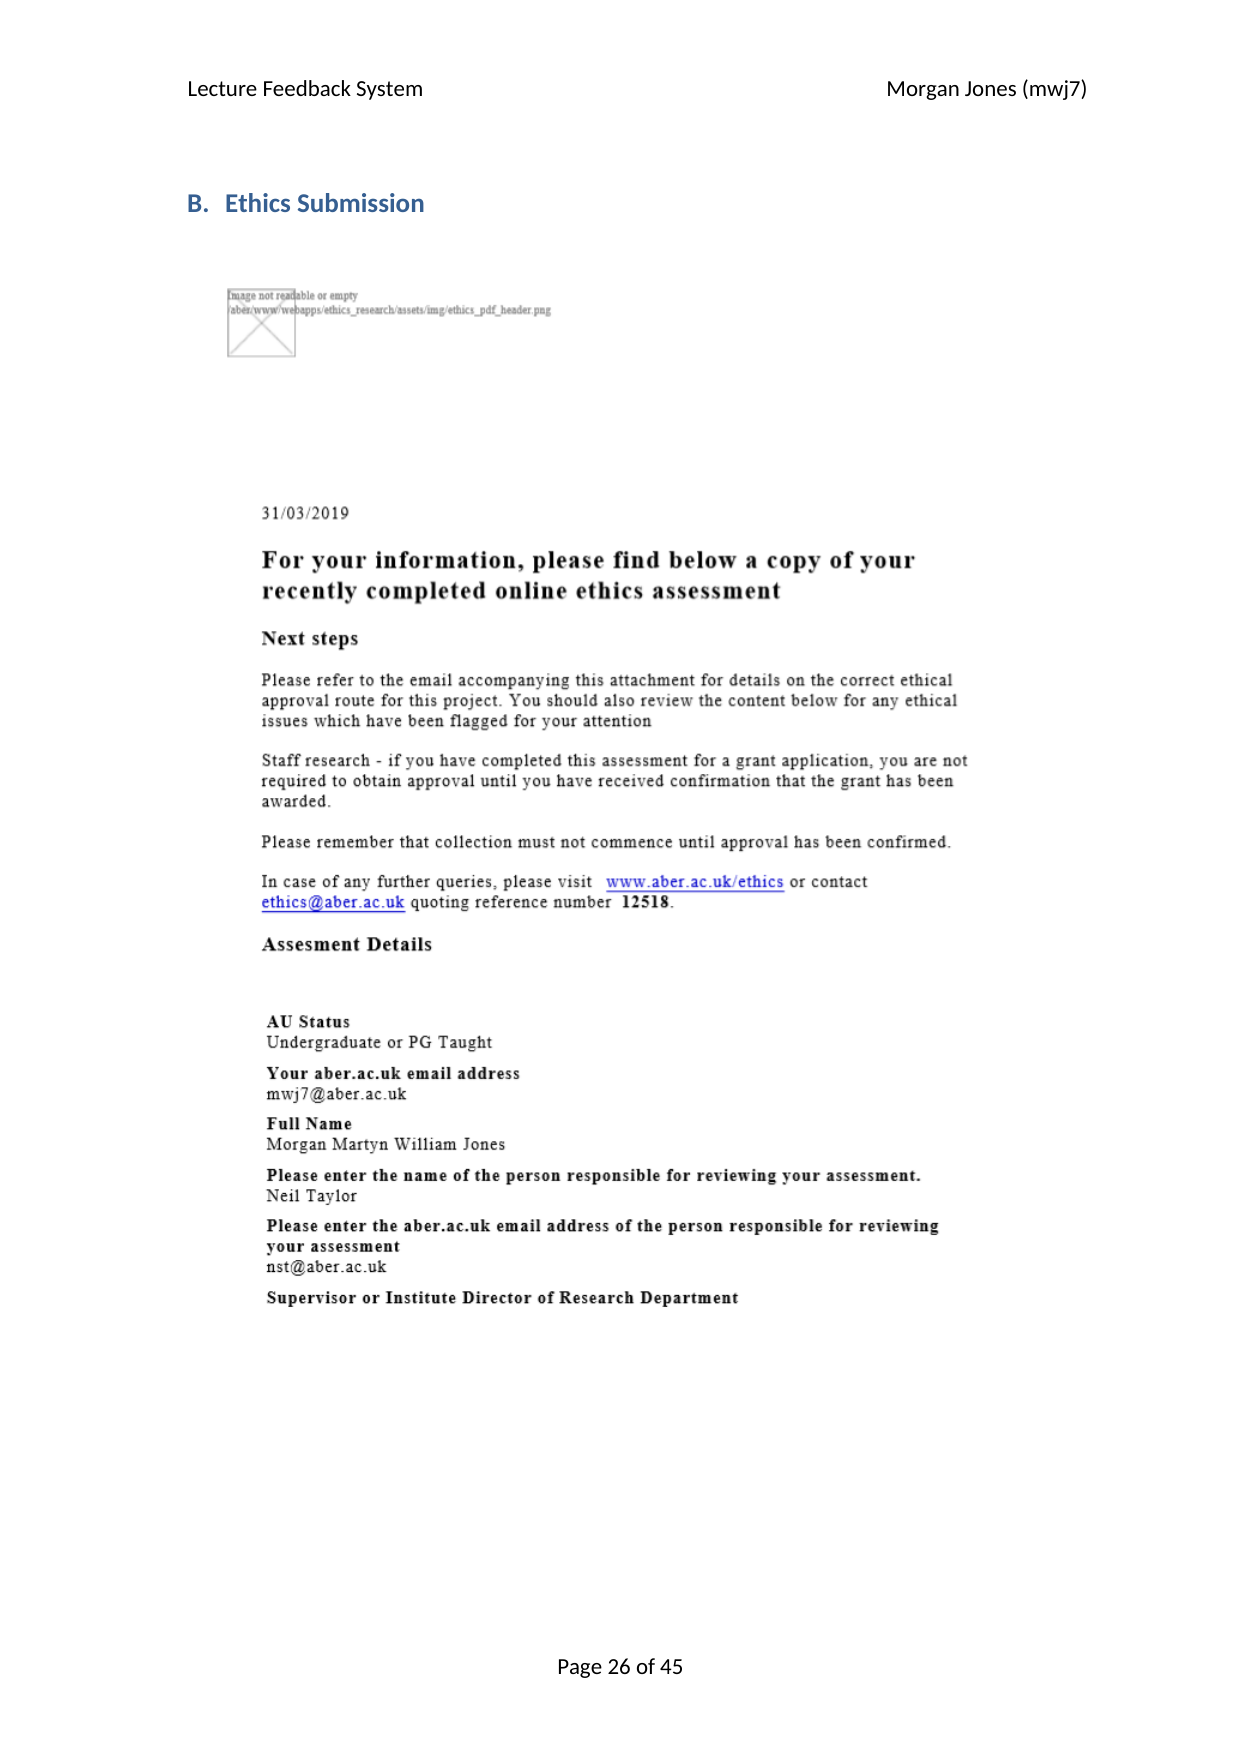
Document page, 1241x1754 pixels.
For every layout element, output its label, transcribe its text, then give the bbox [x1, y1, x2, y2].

text Ethics Submission [187, 186, 1053, 219]
picture [187, 244, 1040, 1353]
